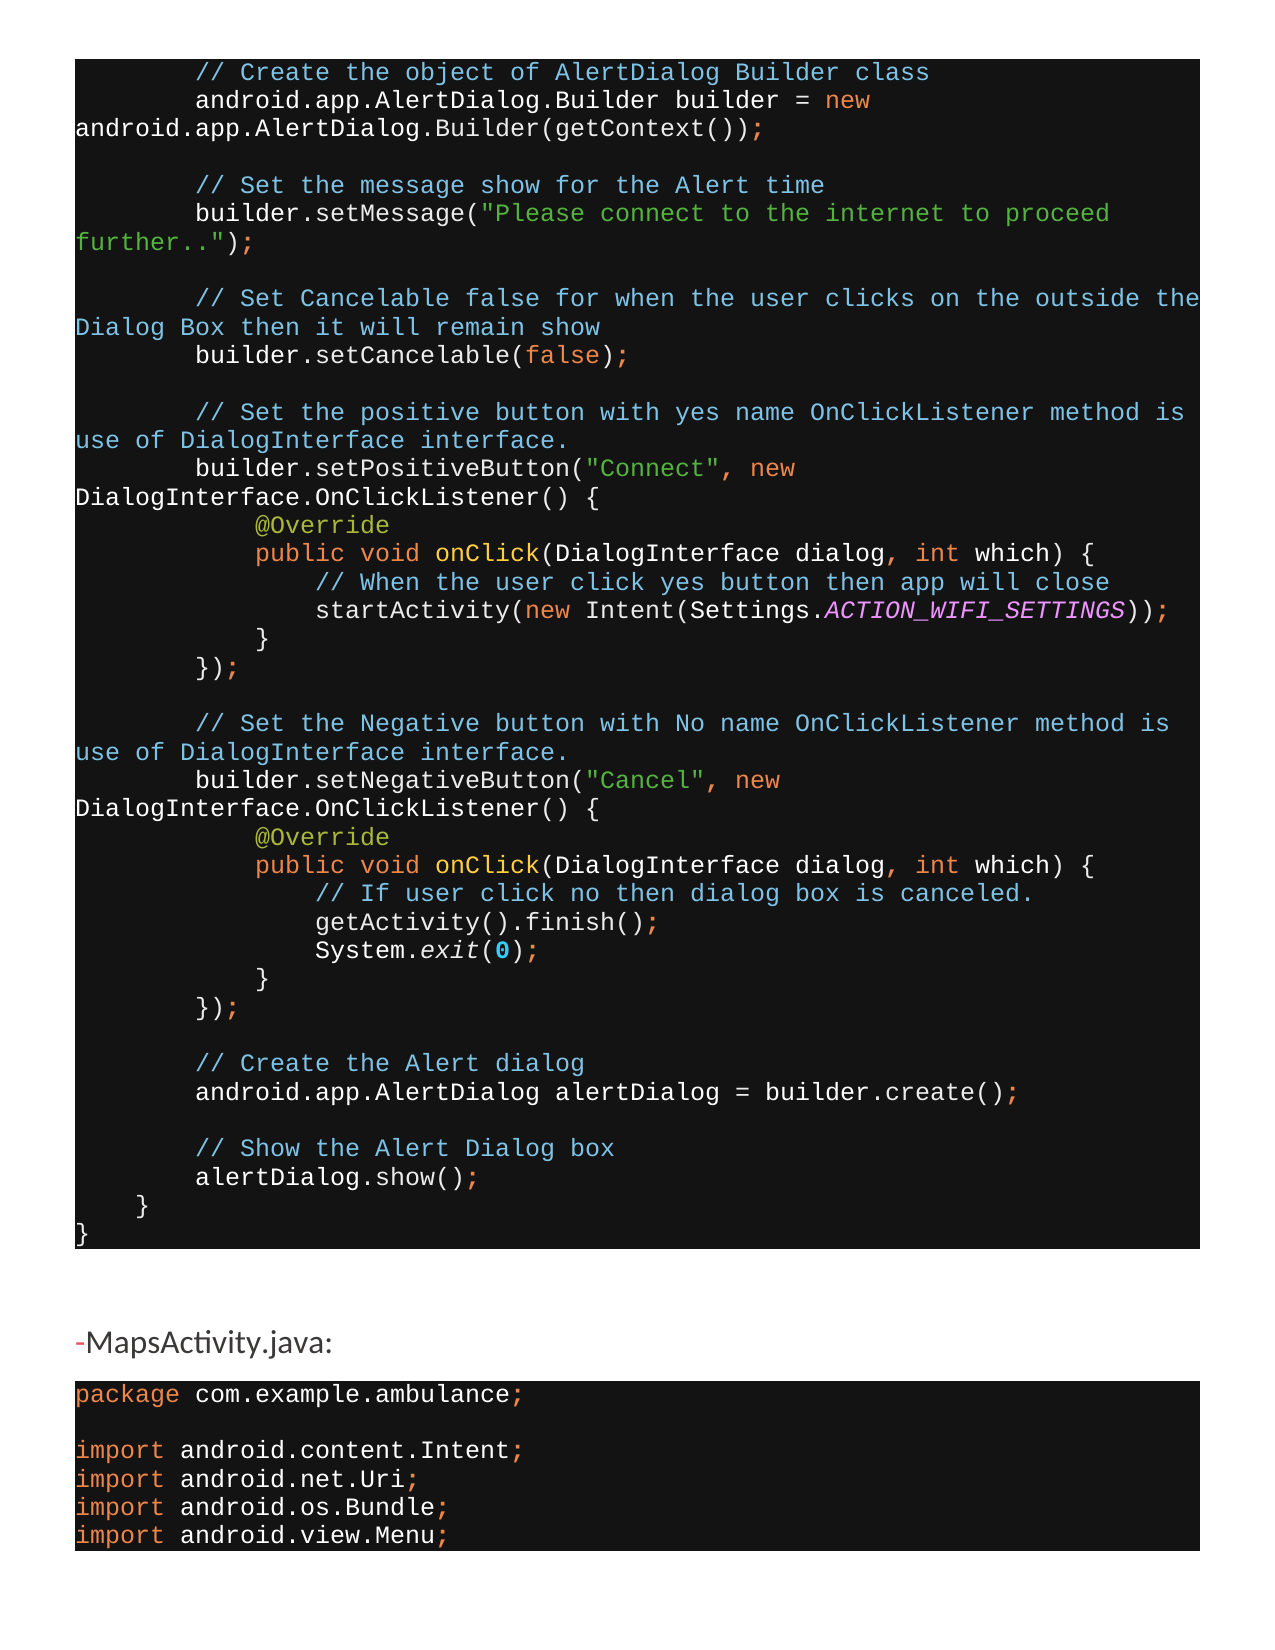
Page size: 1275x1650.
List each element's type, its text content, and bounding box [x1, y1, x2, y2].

text -MapsActivity.java: [75, 1321, 1200, 1361]
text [75, 1381, 1200, 1551]
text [75, 59, 1200, 1249]
